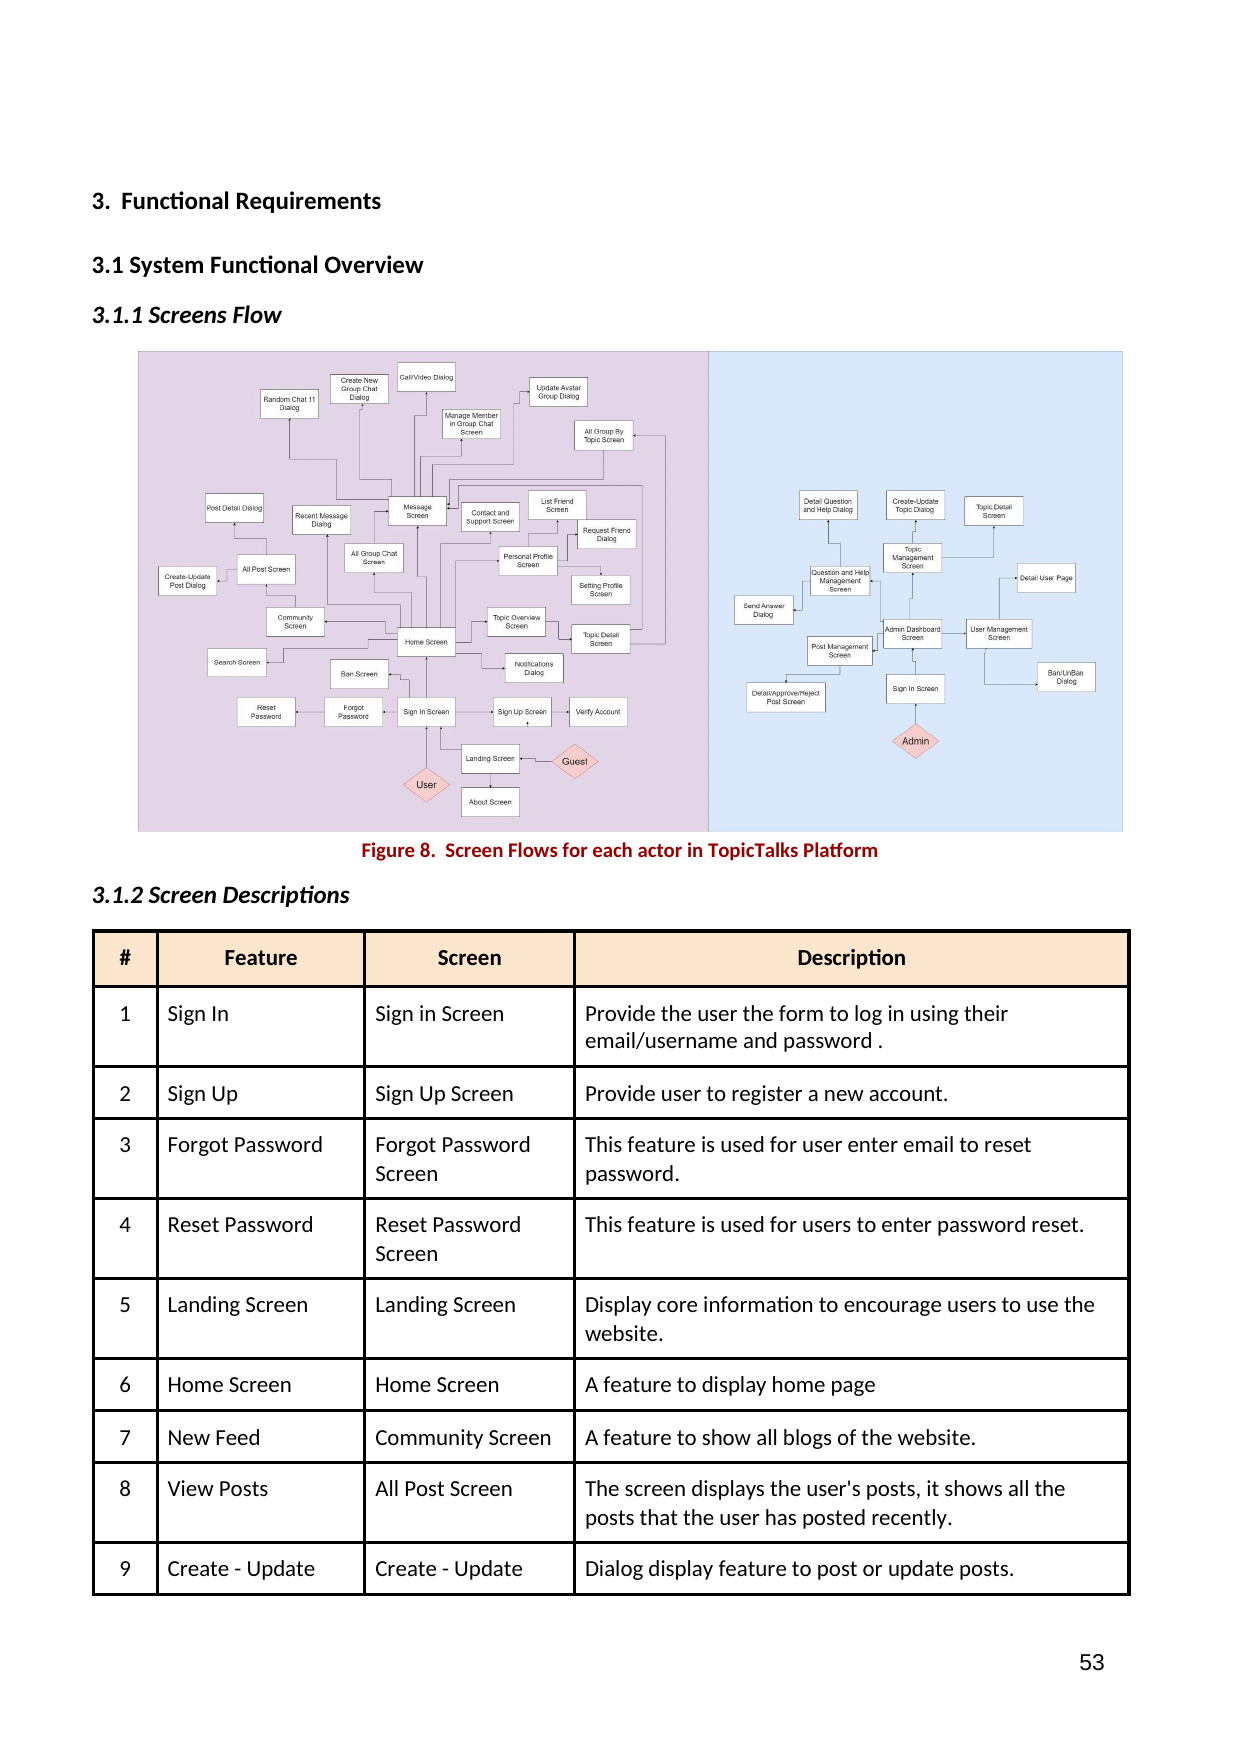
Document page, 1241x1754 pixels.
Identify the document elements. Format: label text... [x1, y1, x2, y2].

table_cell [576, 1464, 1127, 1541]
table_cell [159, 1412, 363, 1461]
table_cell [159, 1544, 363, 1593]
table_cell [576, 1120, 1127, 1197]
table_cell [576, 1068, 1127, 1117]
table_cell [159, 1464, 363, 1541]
subtitle Figure 8. Screen Flows for each actor in TopicTalks Platform [136, 838, 1104, 863]
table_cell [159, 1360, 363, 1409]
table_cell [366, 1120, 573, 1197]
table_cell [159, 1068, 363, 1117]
subtitle 3.1.2 Screen Descriptions [91, 880, 1104, 910]
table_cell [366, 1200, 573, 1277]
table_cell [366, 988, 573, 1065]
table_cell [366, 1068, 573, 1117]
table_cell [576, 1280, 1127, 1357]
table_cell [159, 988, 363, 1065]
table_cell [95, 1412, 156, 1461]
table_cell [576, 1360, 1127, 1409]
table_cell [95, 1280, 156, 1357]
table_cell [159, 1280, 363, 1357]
subtitle 3.1.1 Screens Flow [91, 299, 1104, 329]
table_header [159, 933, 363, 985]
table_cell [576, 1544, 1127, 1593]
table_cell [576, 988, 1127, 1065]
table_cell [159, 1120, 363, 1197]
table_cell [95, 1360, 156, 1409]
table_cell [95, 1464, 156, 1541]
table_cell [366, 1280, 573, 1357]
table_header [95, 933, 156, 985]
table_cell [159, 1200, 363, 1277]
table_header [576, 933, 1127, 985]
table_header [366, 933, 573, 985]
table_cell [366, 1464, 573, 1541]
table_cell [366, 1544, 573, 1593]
picture [135, 348, 1125, 834]
subtitle Functional Requirements [91, 185, 1104, 216]
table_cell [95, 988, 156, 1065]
subtitle 3.1 System Functional Overview [91, 249, 1104, 280]
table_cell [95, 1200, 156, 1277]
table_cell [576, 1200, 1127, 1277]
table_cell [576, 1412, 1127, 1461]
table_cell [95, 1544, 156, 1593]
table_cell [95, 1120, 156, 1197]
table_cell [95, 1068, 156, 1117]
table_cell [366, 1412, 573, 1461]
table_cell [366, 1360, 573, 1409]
